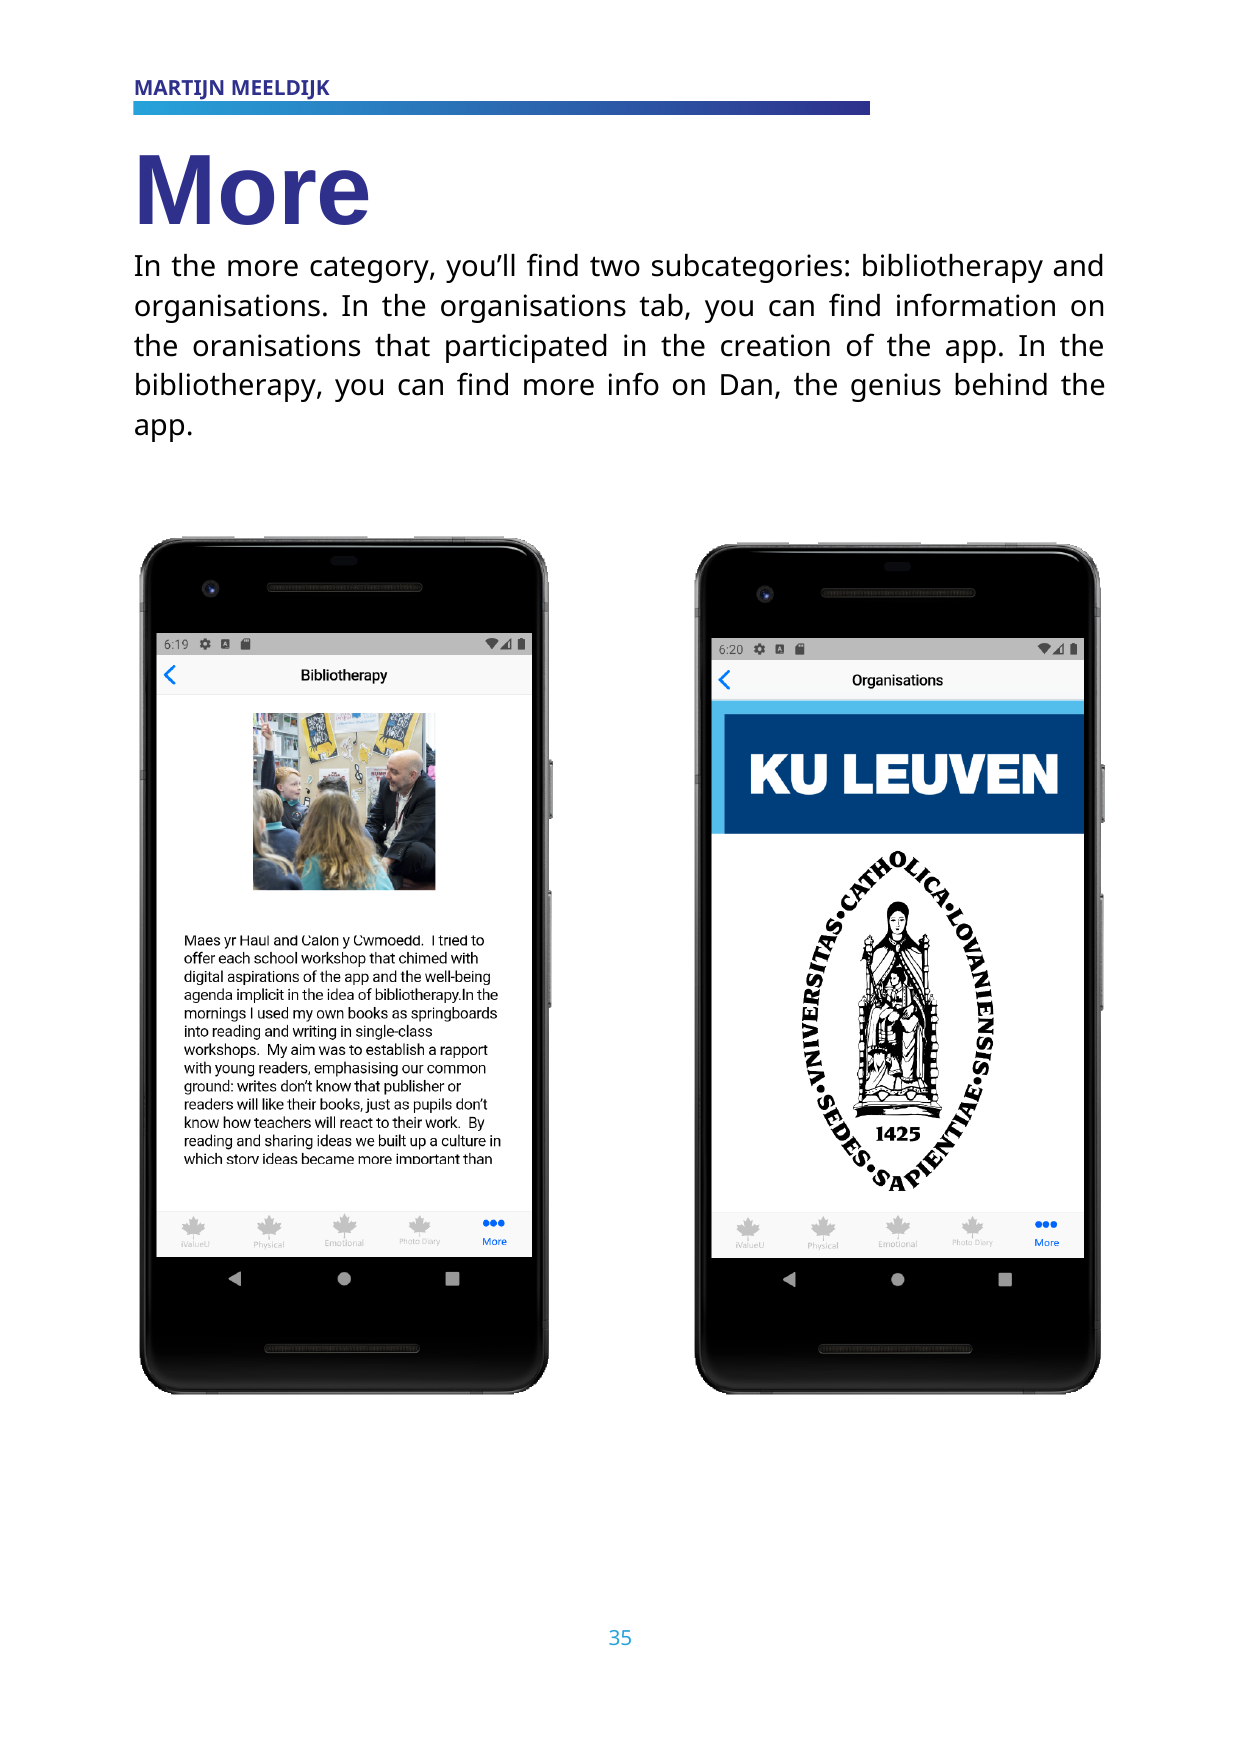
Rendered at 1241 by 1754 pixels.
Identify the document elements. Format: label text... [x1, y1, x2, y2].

text In the more category, you’ll find two subcategories: bibliotherapy and organisations. In the organisations tab, you can find information on the oranisations that participated in the creation of the app. In the bibliotherapy, you can find more info on Dan, the genius behind the app. [133, 245, 1107, 444]
picture [133, 530, 555, 1399]
subtitle More [133, 130, 1107, 245]
picture [688, 535, 1107, 1399]
